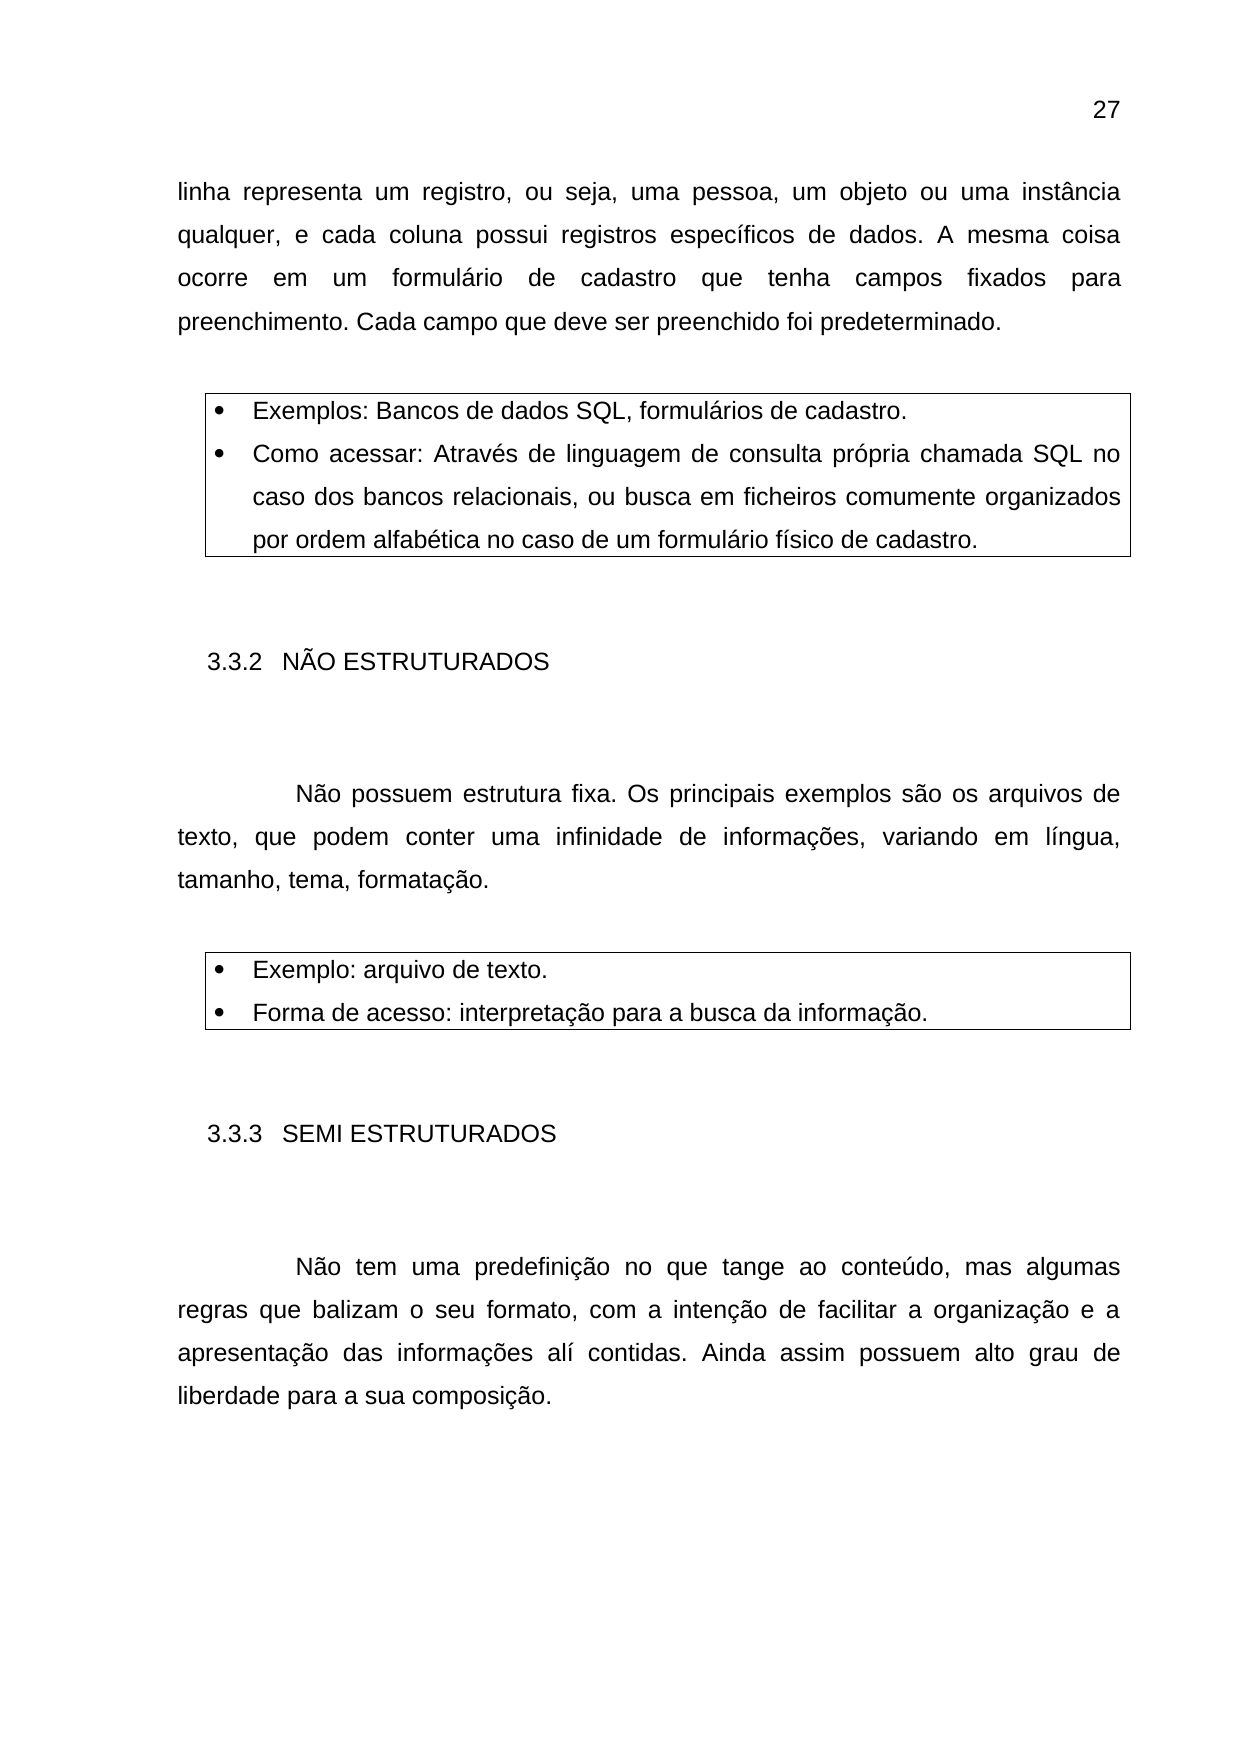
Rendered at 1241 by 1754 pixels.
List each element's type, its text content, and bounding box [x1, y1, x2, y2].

text Não tem uma predefinição no que tange ao conteúdo, mas algumas regras que balizam o seu formato, com a intenção de facilitar a organização e a apresentação das informações alí contidas. Ainda assim possuem alto grau de liberdade para a sua composição. [177, 1252, 1122, 1410]
list Exemplo: arquivo de texto. [206, 953, 1130, 984]
subtitle NÃO ESTRUTURADOS [207, 647, 1122, 676]
list Como acessar: Através de linguagem de consulta própria chamada SQL no caso dos bancos relacionais, ou busca em ficheiros comumente organizados por ordem alfabética no caso de um formulário físico de cadastro. [206, 436, 1130, 556]
list Exemplos: Bancos de dados SQL, formulários de cadastro. [206, 394, 1130, 425]
text Não possuem estrutura fixa. Os principais exemplos são os arquivos de texto, que podem conter uma infinidade de informações, variando em língua, tamanho, tema, formatação. [177, 779, 1122, 894]
subtitle SEMI ESTRUTURADOS [207, 1119, 1122, 1148]
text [177, 177, 1122, 335]
list Forma de acesso: interpretação para a busca da informação. [206, 995, 1130, 1029]
